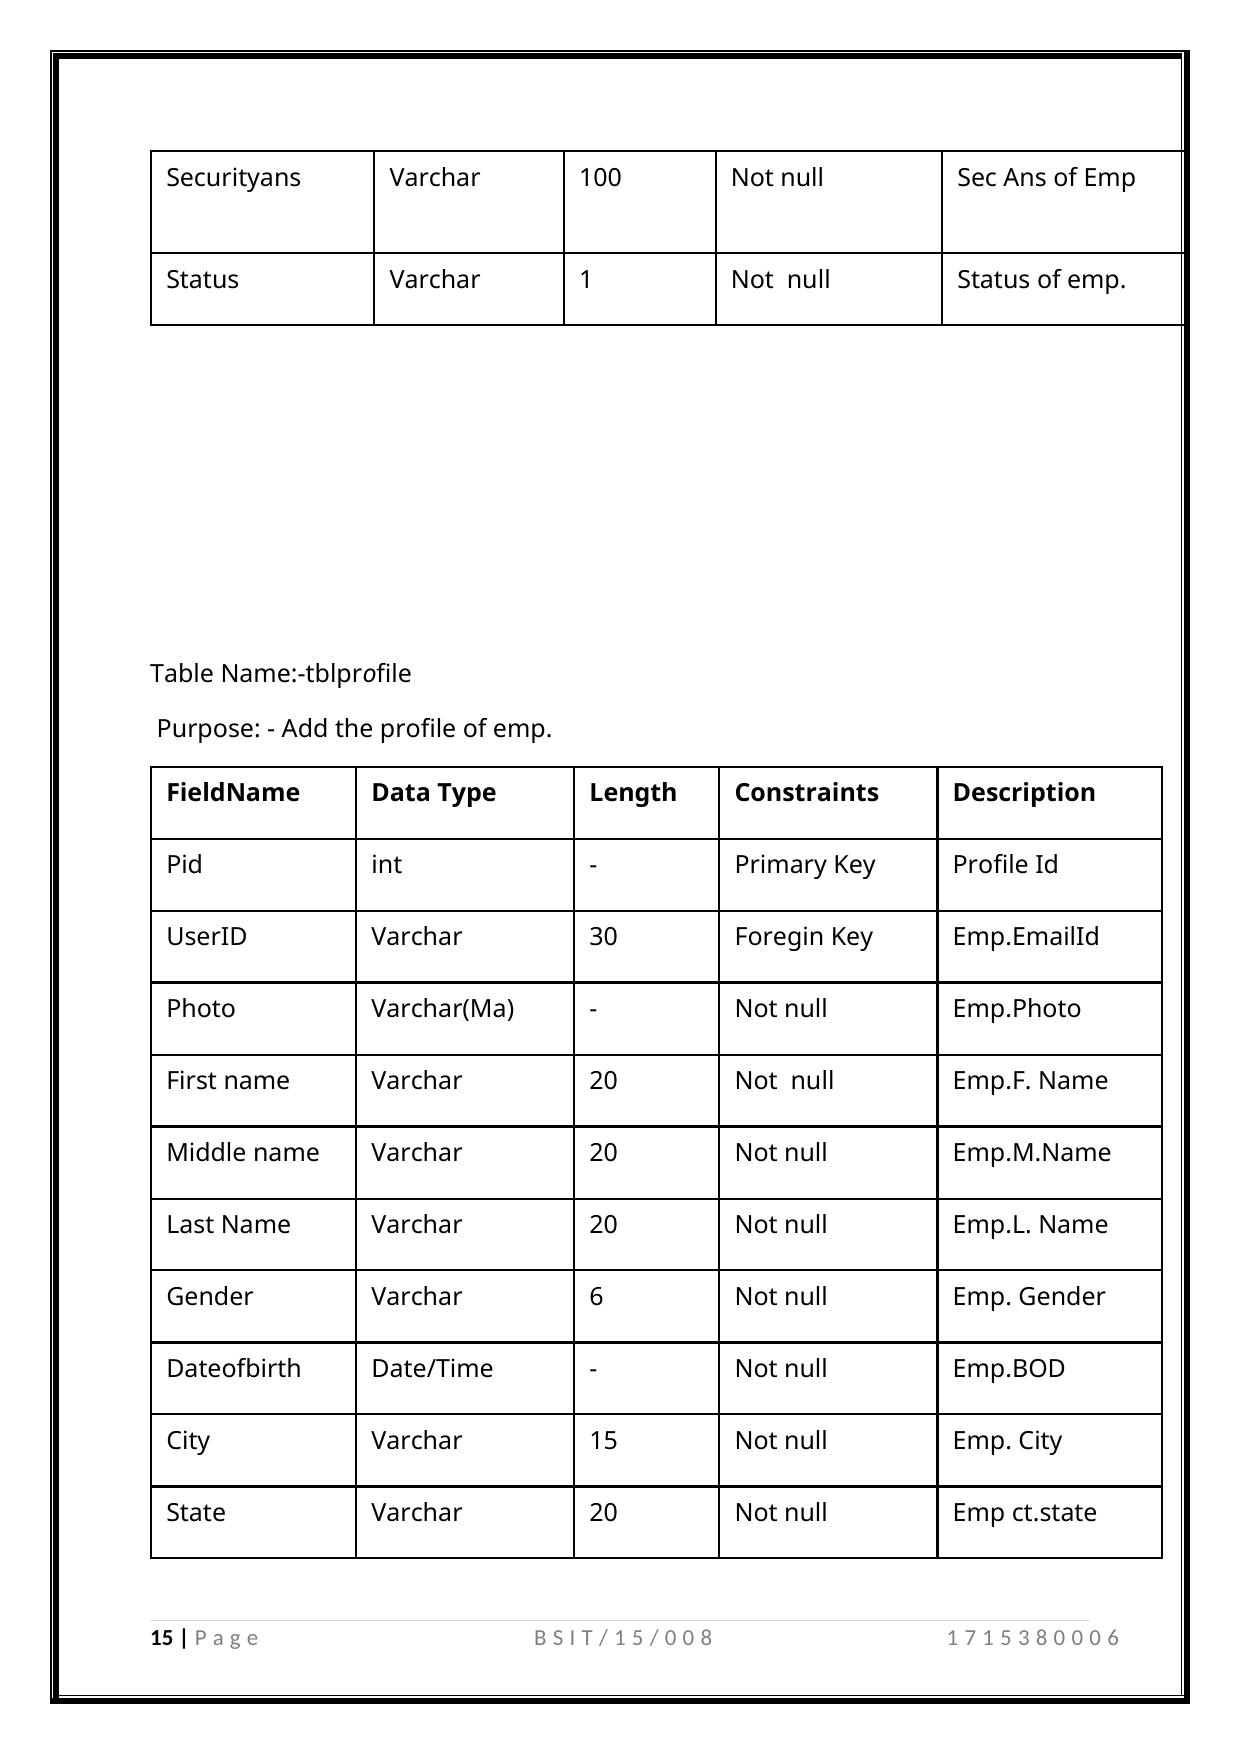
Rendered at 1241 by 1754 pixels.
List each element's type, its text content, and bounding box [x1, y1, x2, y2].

table_cell State [152, 1488, 355, 1557]
table_cell Not null [720, 984, 936, 1053]
table_cell Not null [720, 1344, 936, 1413]
table_cell 100 [565, 152, 715, 252]
table_cell - [575, 840, 718, 909]
table_cell Varchar [375, 254, 563, 324]
table_header Data Type [357, 768, 573, 837]
table_cell Photo [152, 984, 355, 1053]
table_cell Gender [152, 1271, 355, 1341]
table_cell Not null [720, 1056, 936, 1125]
table_cell int [357, 840, 573, 909]
table_cell Emp.BOD [939, 1344, 1161, 1413]
table_cell Not null [720, 1128, 936, 1197]
table_cell City [152, 1415, 355, 1485]
table_cell Emp.M.Name [939, 1128, 1161, 1197]
table_cell Emp.EmailId [939, 912, 1161, 981]
table_cell Not null [720, 1200, 936, 1269]
table_cell 30 [575, 912, 718, 981]
table_cell Varchar [357, 1488, 573, 1557]
text Table Name:-tblprofile [150, 656, 1090, 690]
table_cell 20 [575, 1056, 718, 1125]
table_cell 20 [575, 1488, 718, 1557]
table_cell Not null [720, 1488, 936, 1557]
table_cell Date/Time [357, 1344, 573, 1413]
table_cell Dateofbirth [152, 1344, 355, 1413]
table_cell Varchar [357, 1128, 573, 1197]
table_cell Emp ct.state [939, 1488, 1161, 1557]
table_cell Not null [717, 152, 941, 252]
table_cell First name [152, 1056, 355, 1125]
table_cell Status [152, 254, 373, 324]
table_cell Varchar [357, 1271, 573, 1341]
table_cell Not null [717, 254, 941, 324]
table_cell Emp. Gender [939, 1271, 1161, 1341]
table_cell - [575, 984, 718, 1053]
table_cell Securityans [152, 152, 373, 252]
table_cell Primary Key [720, 840, 936, 909]
table_cell 15 [575, 1415, 718, 1485]
table_cell Emp.Photo [939, 984, 1161, 1053]
table_cell Varchar [357, 1415, 573, 1485]
table_cell - [575, 1344, 718, 1413]
table_cell Not null [720, 1415, 936, 1485]
table_header Length [575, 768, 718, 837]
table_cell 20 [575, 1128, 718, 1197]
table_cell Pid [152, 840, 355, 909]
table_cell Sec Ans of Emp [943, 152, 1181, 252]
table_cell Emp. City [939, 1415, 1161, 1485]
table_cell Last Name [152, 1200, 355, 1269]
table_cell Varchar [357, 912, 573, 981]
table_cell Varchar [375, 152, 563, 252]
table_cell 20 [575, 1200, 718, 1269]
text Purpose: - Add the profile of emp. [150, 711, 1090, 745]
table_cell Emp.L. Name [939, 1200, 1161, 1269]
table_cell Varchar(Ma) [357, 984, 573, 1053]
table_cell 1 [565, 254, 715, 324]
table_header FieldName [152, 768, 355, 837]
table_cell UserID [152, 912, 355, 981]
table_cell Status of emp. [943, 254, 1181, 324]
table_cell 6 [575, 1271, 718, 1341]
table_cell Foregin Key [720, 912, 936, 981]
table_cell Profile Id [939, 840, 1161, 909]
table_cell Emp.F. Name [939, 1056, 1161, 1125]
table_cell Not null [720, 1271, 936, 1341]
table_cell Varchar [357, 1200, 573, 1269]
table_header Constraints [720, 768, 936, 837]
table_cell Middle name [152, 1128, 355, 1197]
table_header Description [939, 768, 1161, 837]
table_cell Varchar [357, 1056, 573, 1125]
